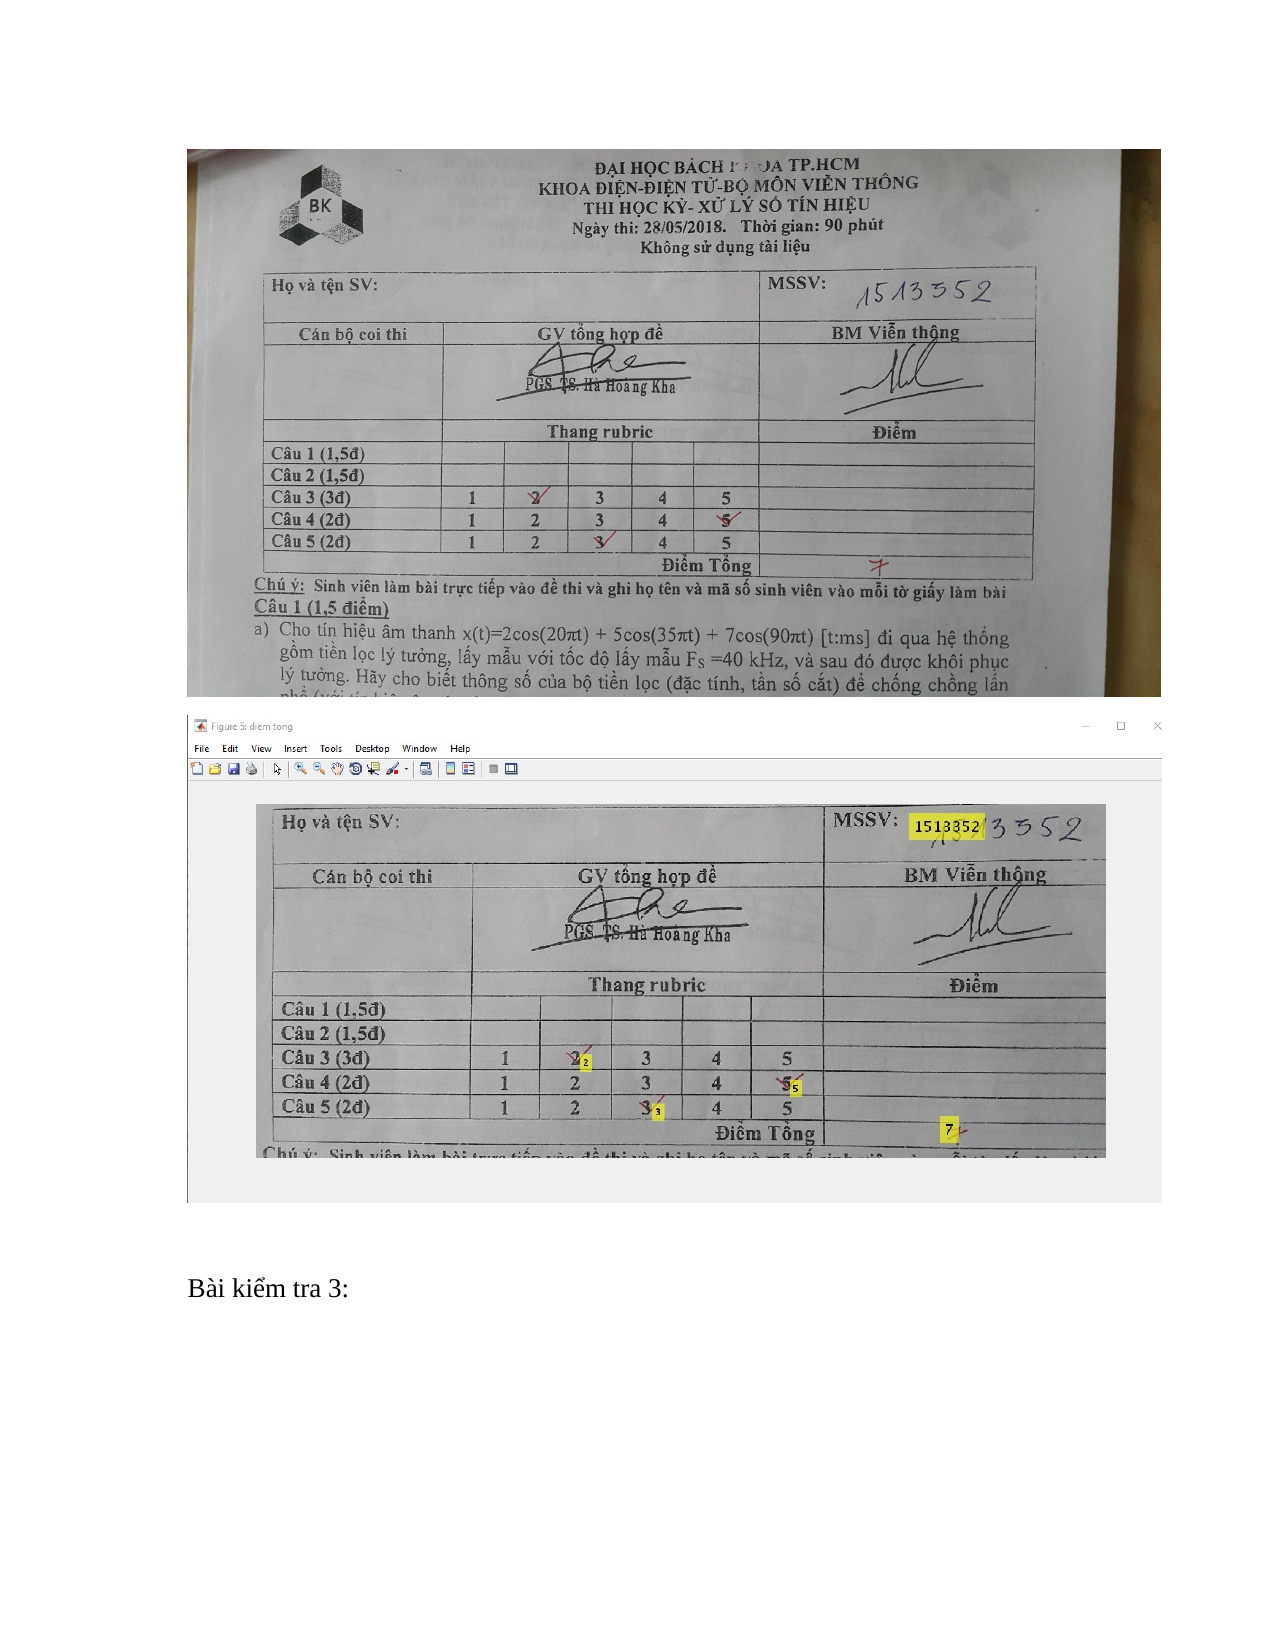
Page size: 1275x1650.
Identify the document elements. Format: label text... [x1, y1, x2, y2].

picture [187, 715, 1162, 1203]
picture [187, 149, 1161, 697]
text Bài kiểm tra 3: [187, 1272, 1125, 1303]
